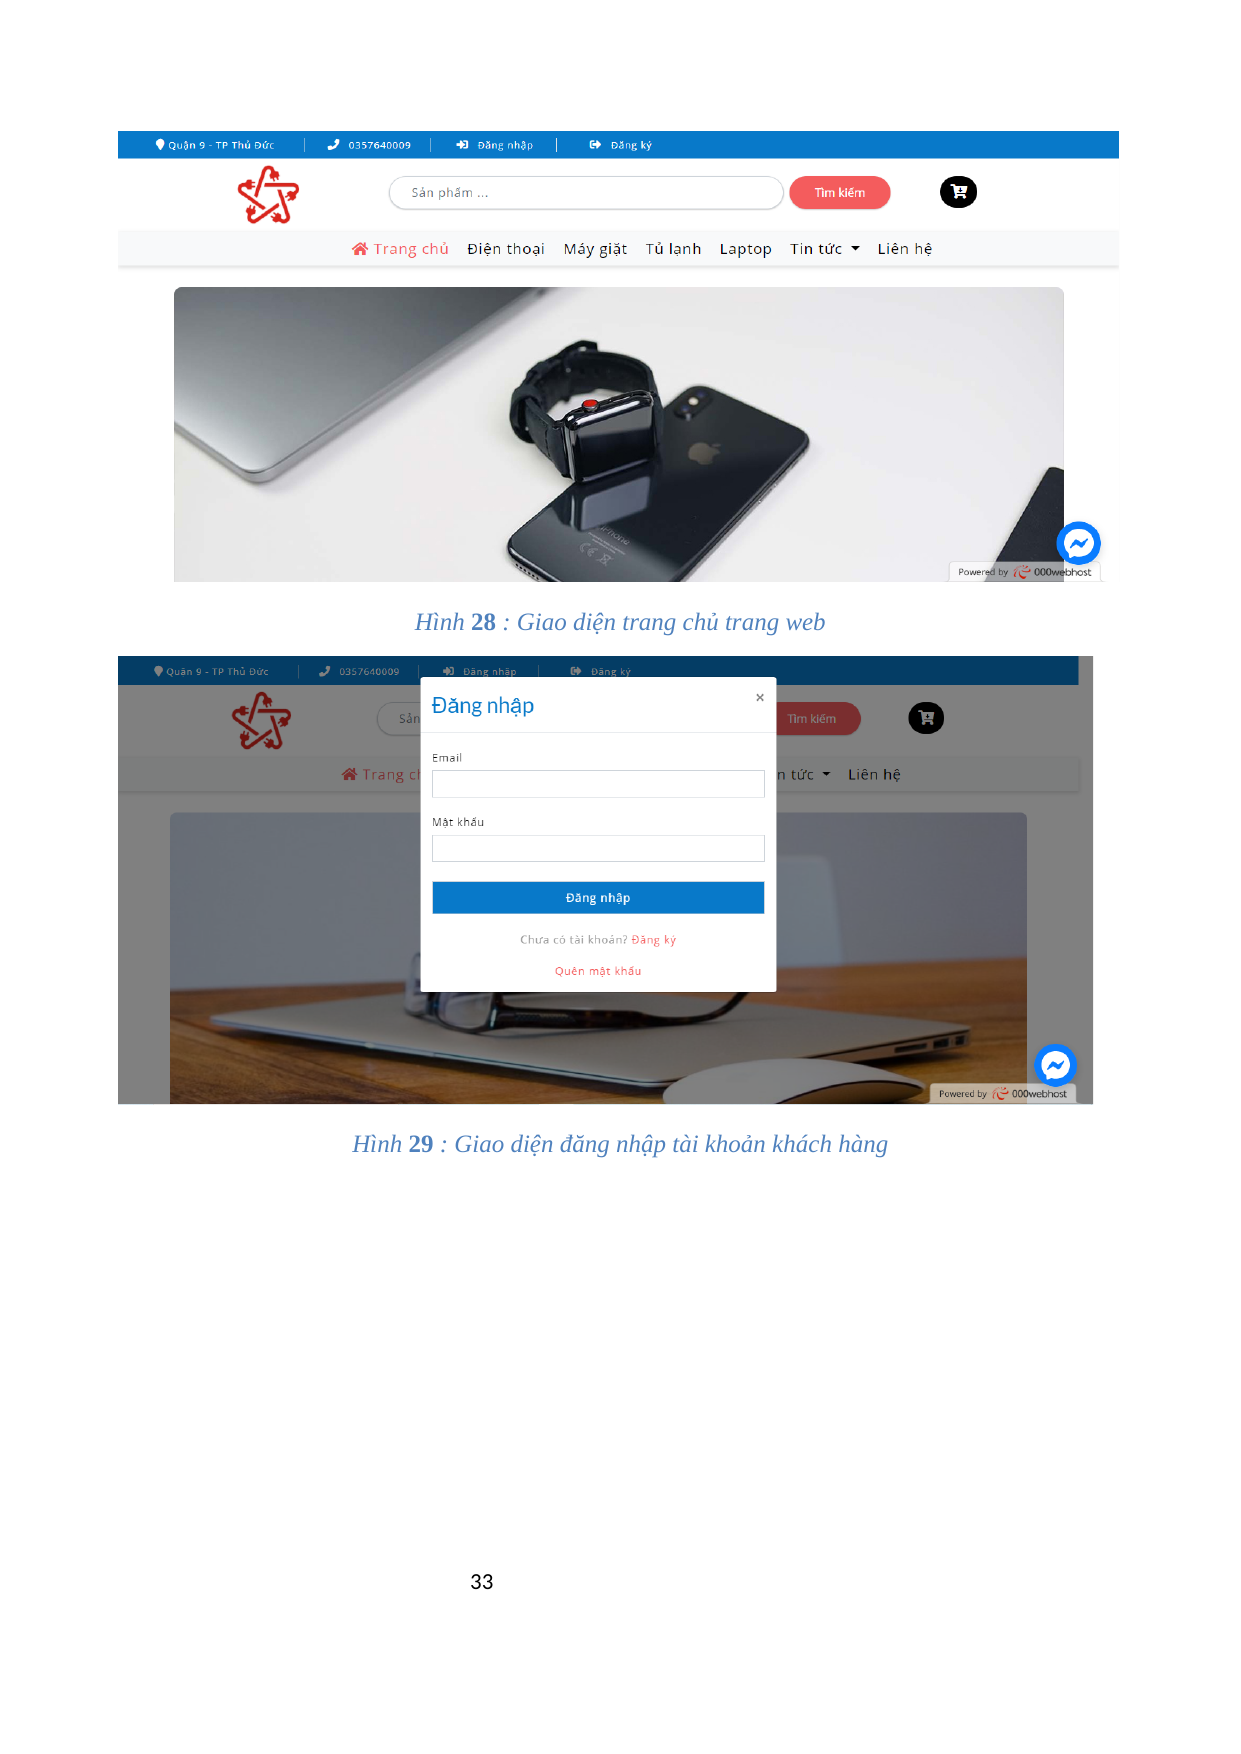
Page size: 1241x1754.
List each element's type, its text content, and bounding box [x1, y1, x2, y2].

text Hình 28 : Giao diện trang chủ trang web [118, 607, 1122, 636]
text Hình 29 : Giao diện đăng nhập tài khoản khách hàng [118, 1129, 1122, 1158]
picture [118, 131, 1120, 582]
picture [118, 656, 1094, 1105]
